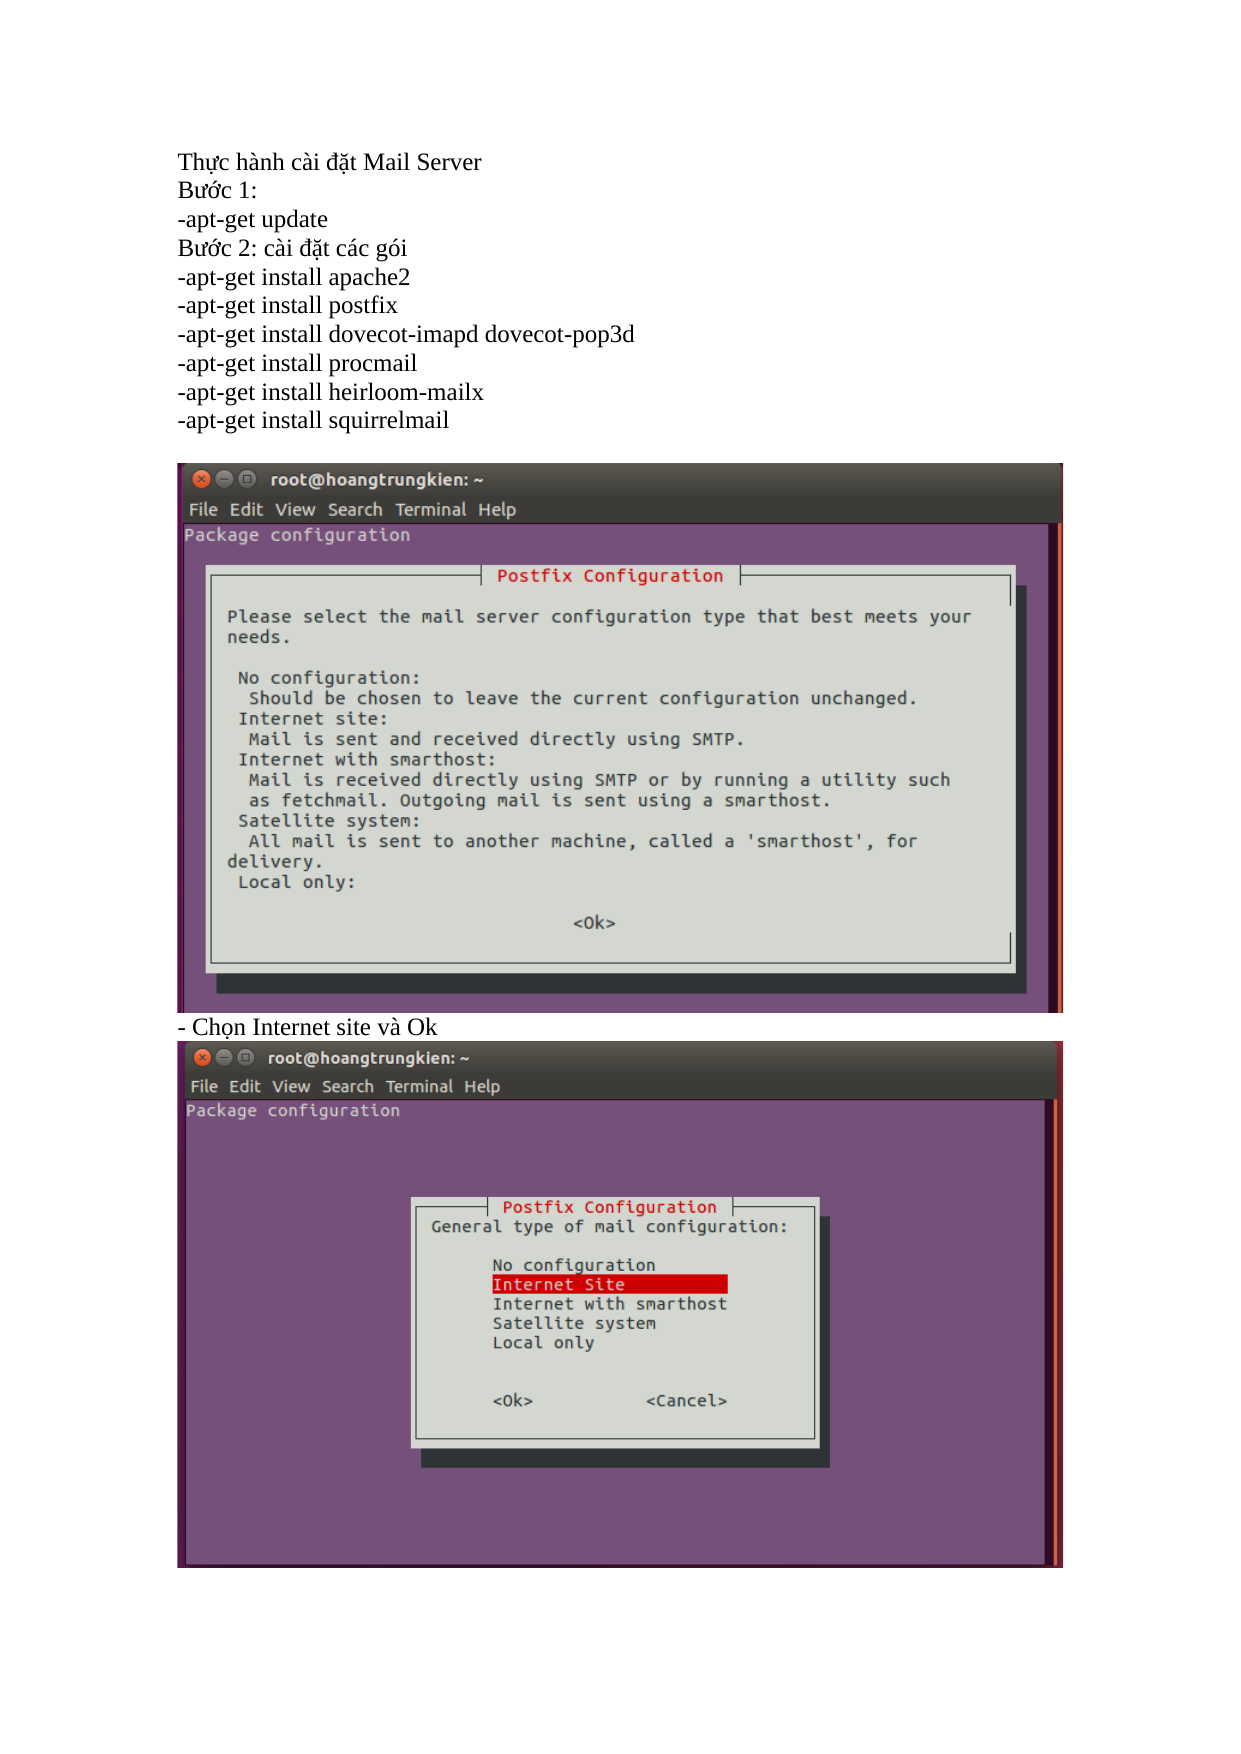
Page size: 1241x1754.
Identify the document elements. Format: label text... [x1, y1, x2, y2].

text -apt-get install apache2 [177, 262, 1063, 291]
text Bước 2: cài đặt các gói [177, 233, 1063, 262]
text -apt-get install procmail [177, 348, 1063, 377]
text Thực hành cài đặt Mail Server [177, 147, 1063, 176]
text -apt-get update [177, 204, 1063, 233]
text -apt-get install heirloom-mailx [177, 377, 1063, 406]
text Bước 1: [177, 176, 1063, 204]
picture [177, 463, 1064, 1013]
text -apt-get install squirrelmail [177, 406, 1063, 434]
text -apt-get install dovecot-imapd dovecot-pop3d [177, 319, 1063, 348]
picture [177, 1041, 1064, 1568]
text - Chọn Internet site và Ok [177, 1013, 1063, 1041]
text -apt-get install postfix [177, 291, 1063, 319]
